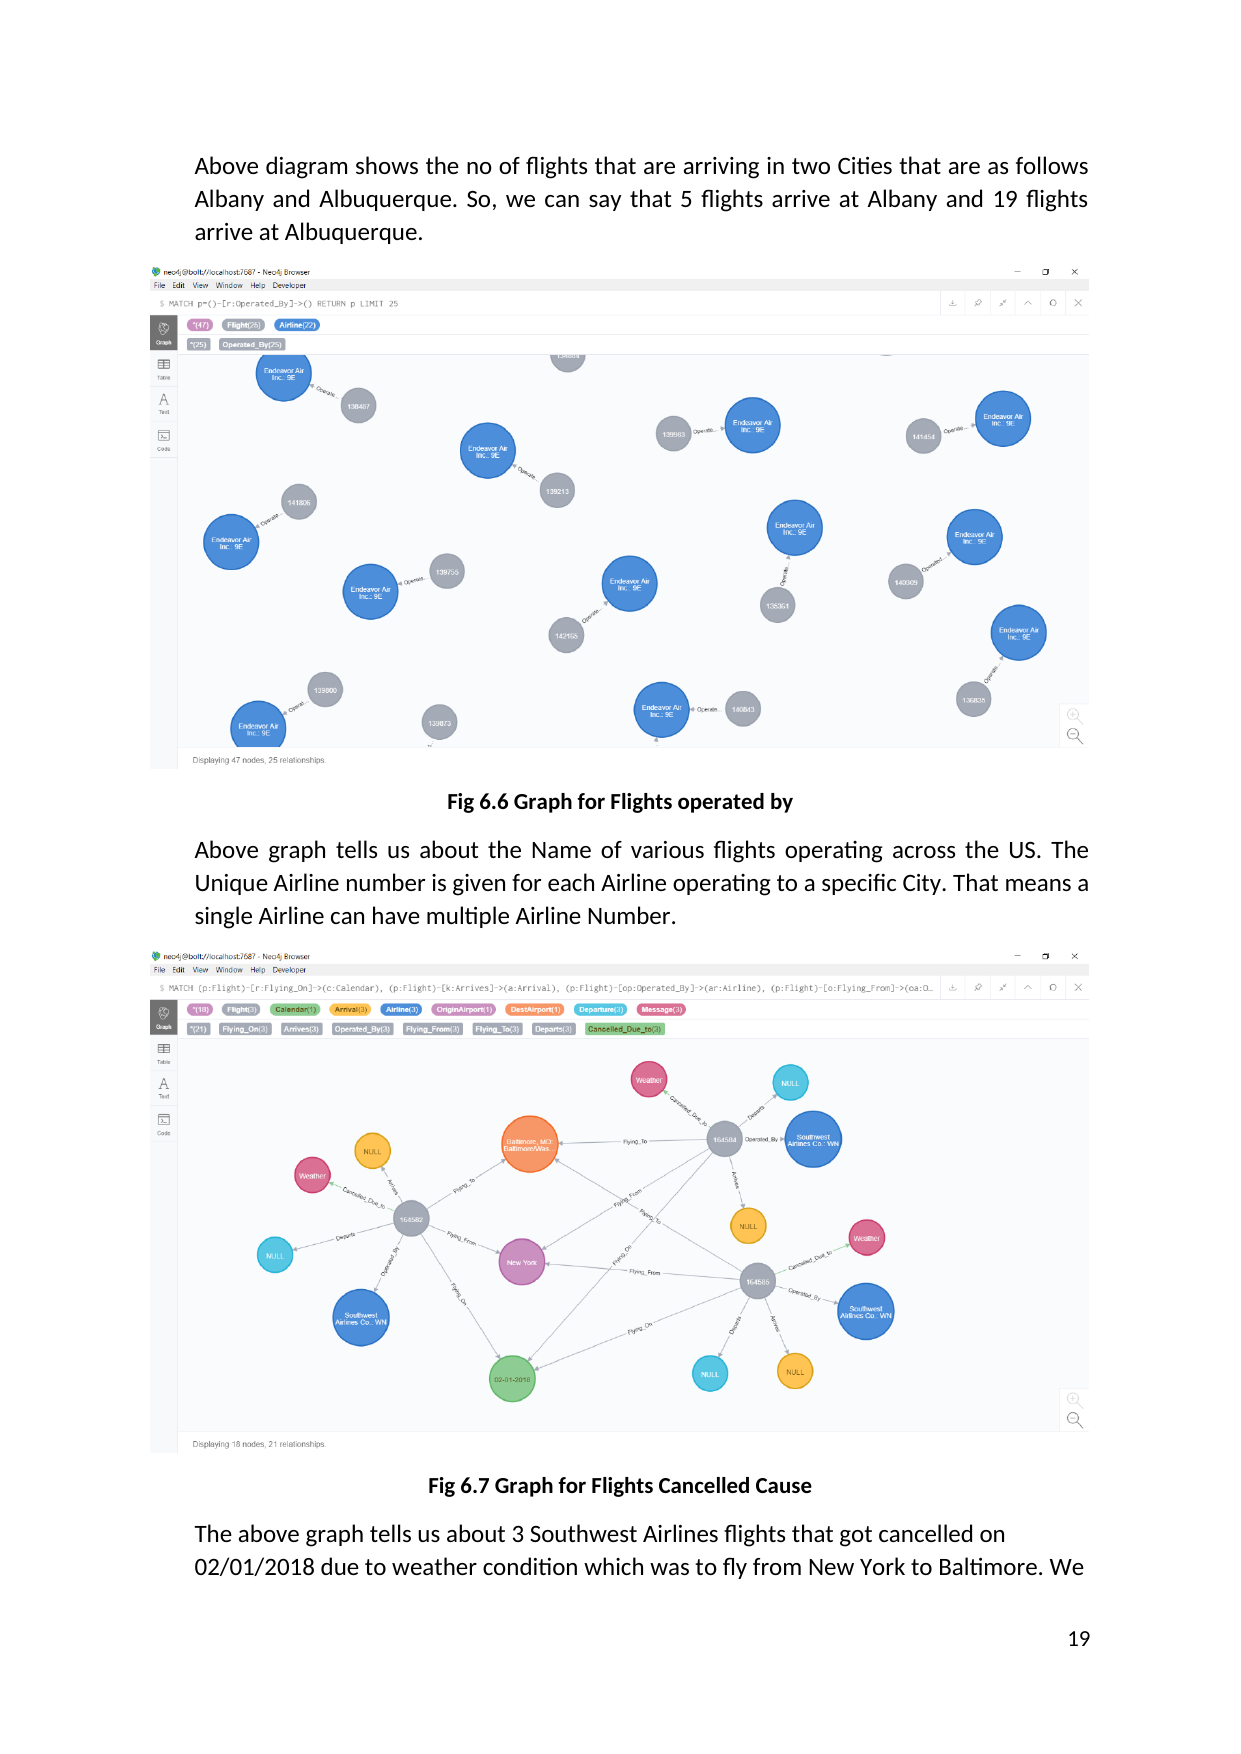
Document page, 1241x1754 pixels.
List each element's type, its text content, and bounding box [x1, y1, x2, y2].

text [194, 1518, 1090, 1582]
text Fig 6.7 Graph for Flights Cancelled Cause [150, 1472, 1090, 1500]
text Above graph tells us about the Name of various flights operating across the US. The Unique Airline number is given for each Airline operating to a specific City. That means a single Airline can have multiple Airline Number. [194, 834, 1090, 931]
text Above diagram shows the no of flights that are arriving in two Cities that are as follows Albany and Albuquerque. So, we can say that 5 flights arrive at Albany and 19 flights arrive at Albuquerque. [194, 150, 1090, 246]
picture [150, 265, 1089, 769]
text Fig 6.6 Graph for Flights operated by [150, 787, 1090, 815]
picture [150, 949, 1089, 1453]
